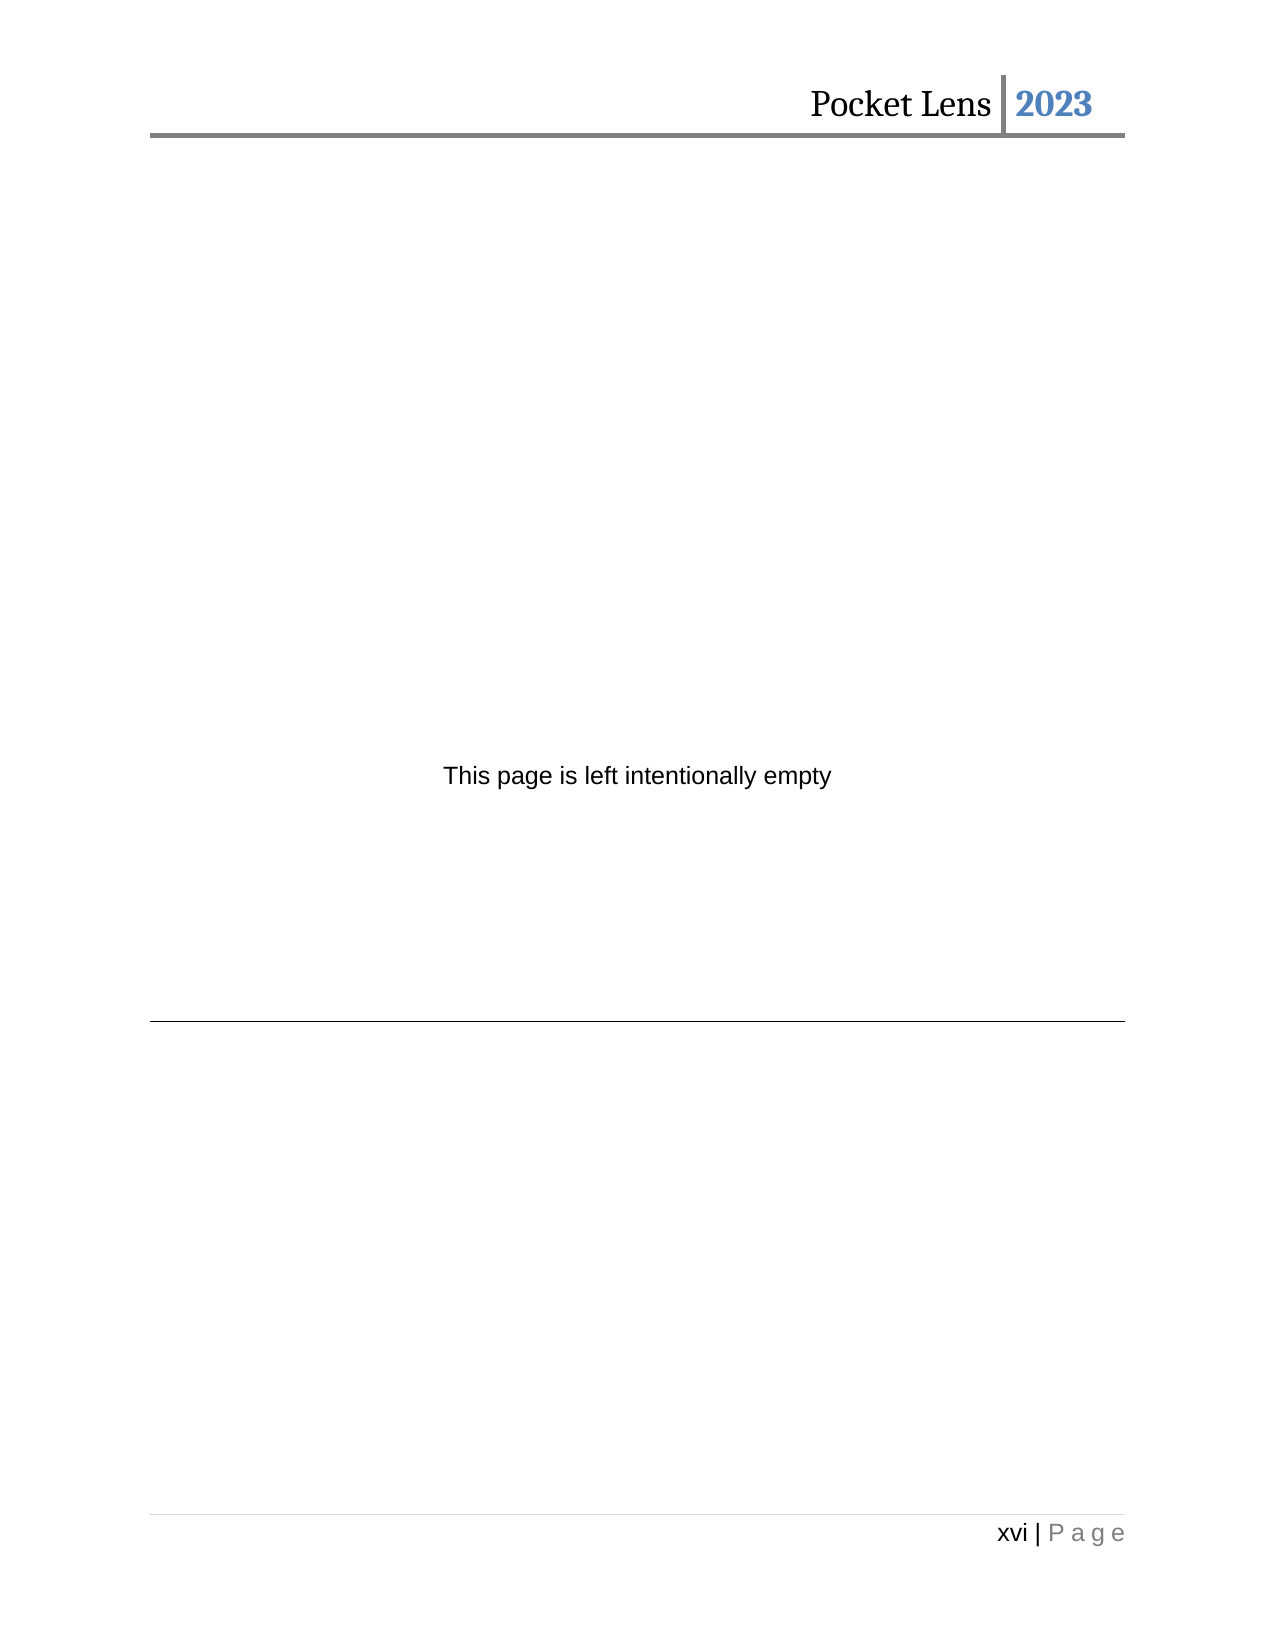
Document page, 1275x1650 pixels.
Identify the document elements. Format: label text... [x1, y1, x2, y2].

text This page is left intentionally empty [150, 761, 1125, 790]
